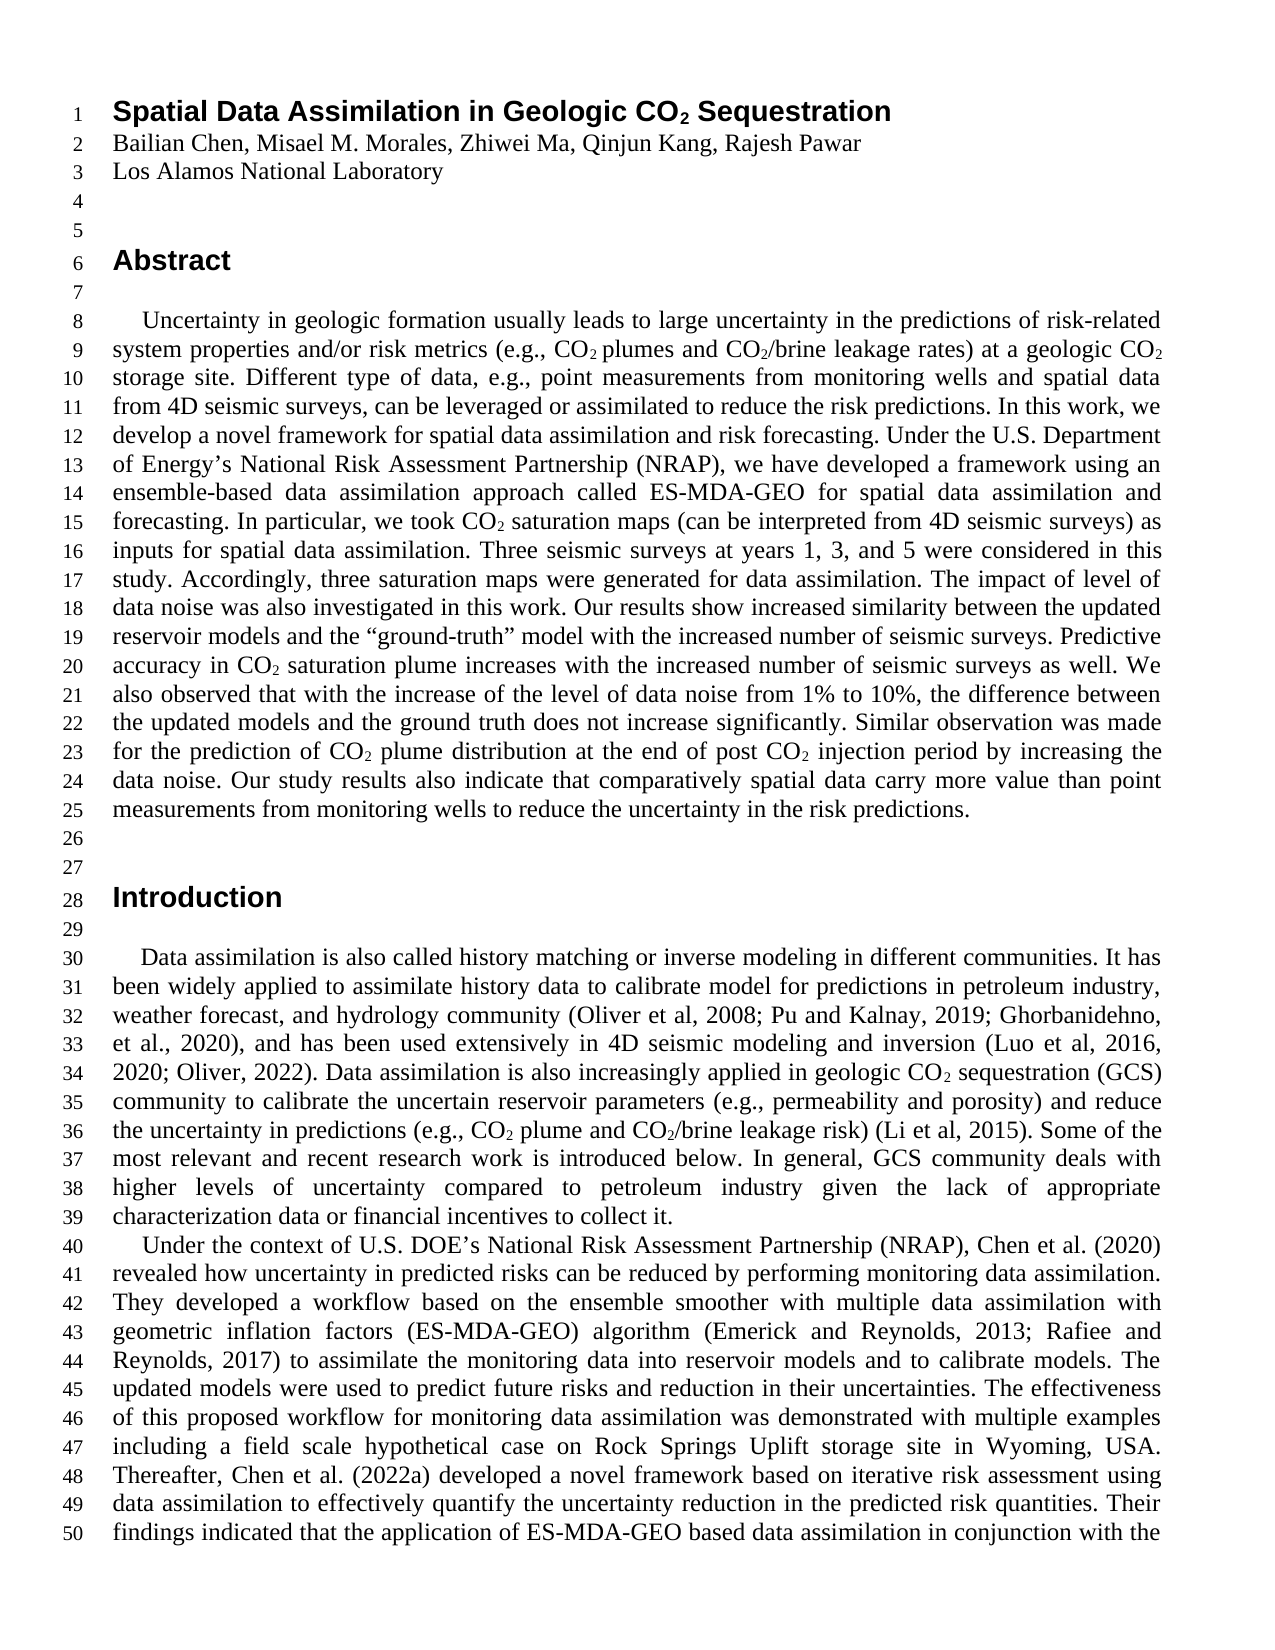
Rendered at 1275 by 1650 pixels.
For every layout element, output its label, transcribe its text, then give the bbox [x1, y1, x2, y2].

text Bailian Chen, Misael M. Morales, Zhiwei Ma, Qinjun Kang, Rajesh Pawar [112, 128, 1162, 156]
text Abstract [112, 243, 1162, 276]
text Spatial Data Assimilation in Geologic CO2 Sequestration [112, 94, 1162, 128]
text Uncertainty in geologic formation usually leads to large uncertainty in the predictions of risk-related system properties and/or risk metrics (e.g., CO2 plumes and CO2/brine leakage rates) at a geologic CO2 storage site. Different type of data, e.g., point measurements from monitoring wells and spatial data from 4D seismic surveys, can be leveraged or assimilated to reduce the risk predictions. In this work, we develop a novel framework for spatial data assimilation and risk forecasting. Under the U.S. Department of Energy’s National Risk Assessment Partnership (NRAP), we have developed a framework using an ensemble-based data assimilation approach called ES-MDA-GEO for spatial data assimilation and forecasting. In particular, we took CO2 saturation maps (can be interpreted from 4D seismic surveys) as inputs for spatial data assimilation. Three seismic surveys at years 1, 3, and 5 were considered in this study. Accordingly, three saturation maps were generated for data assimilation. The impact of level of data noise was also investigated in this work. Our results show increased similarity between the updated reservoir models and the “ground-truth” model with the increased number of seismic surveys. Predictive accuracy in CO2 saturation plume increases with the increased number of seismic surveys as well. We also observed that with the increase of the level of data noise from 1% to 10%, the difference between the updated models and the ground truth does not increase significantly. Similar observation was made for the prediction of CO2 plume distribution at the end of post CO2 injection period by increasing the data noise. Our study results also indicate that comparatively spatial data carry more value than point measurements from monitoring wells to reduce the uncertainty in the risk predictions. [112, 305, 1162, 822]
text Data assimilation is also called history matching or inverse modeling in different communities. It has been widely applied to assimilate history data to calibrate model for predictions in petroleum industry, weather forecast, and hydrology community (Oliver et al, 2008; Pu and Kalnay, 2019; Ghorbanidehno, et al., 2020), and has been used extensively in 4D seismic modeling and inversion (Luo et al, 2016, 2020; Oliver, 2022). Data assimilation is also increasingly applied in geologic CO2 sequestration (GCS) community to calibrate the uncertain reservoir parameters (e.g., permeability and porosity) and reduce the uncertainty in predictions (e.g., CO2 plume and CO2/brine leakage risk) (Li et al, 2015). Some of the most relevant and recent research work is introduced below. In general, GCS community deals with higher levels of uncertainty compared to petroleum industry given the lack of appropriate characterization data or financial incentives to collect it. [112, 942, 1162, 1230]
text Introduction [112, 880, 1162, 913]
text Los Alamos National Laboratory [112, 156, 1162, 185]
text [112, 1230, 1162, 1546]
